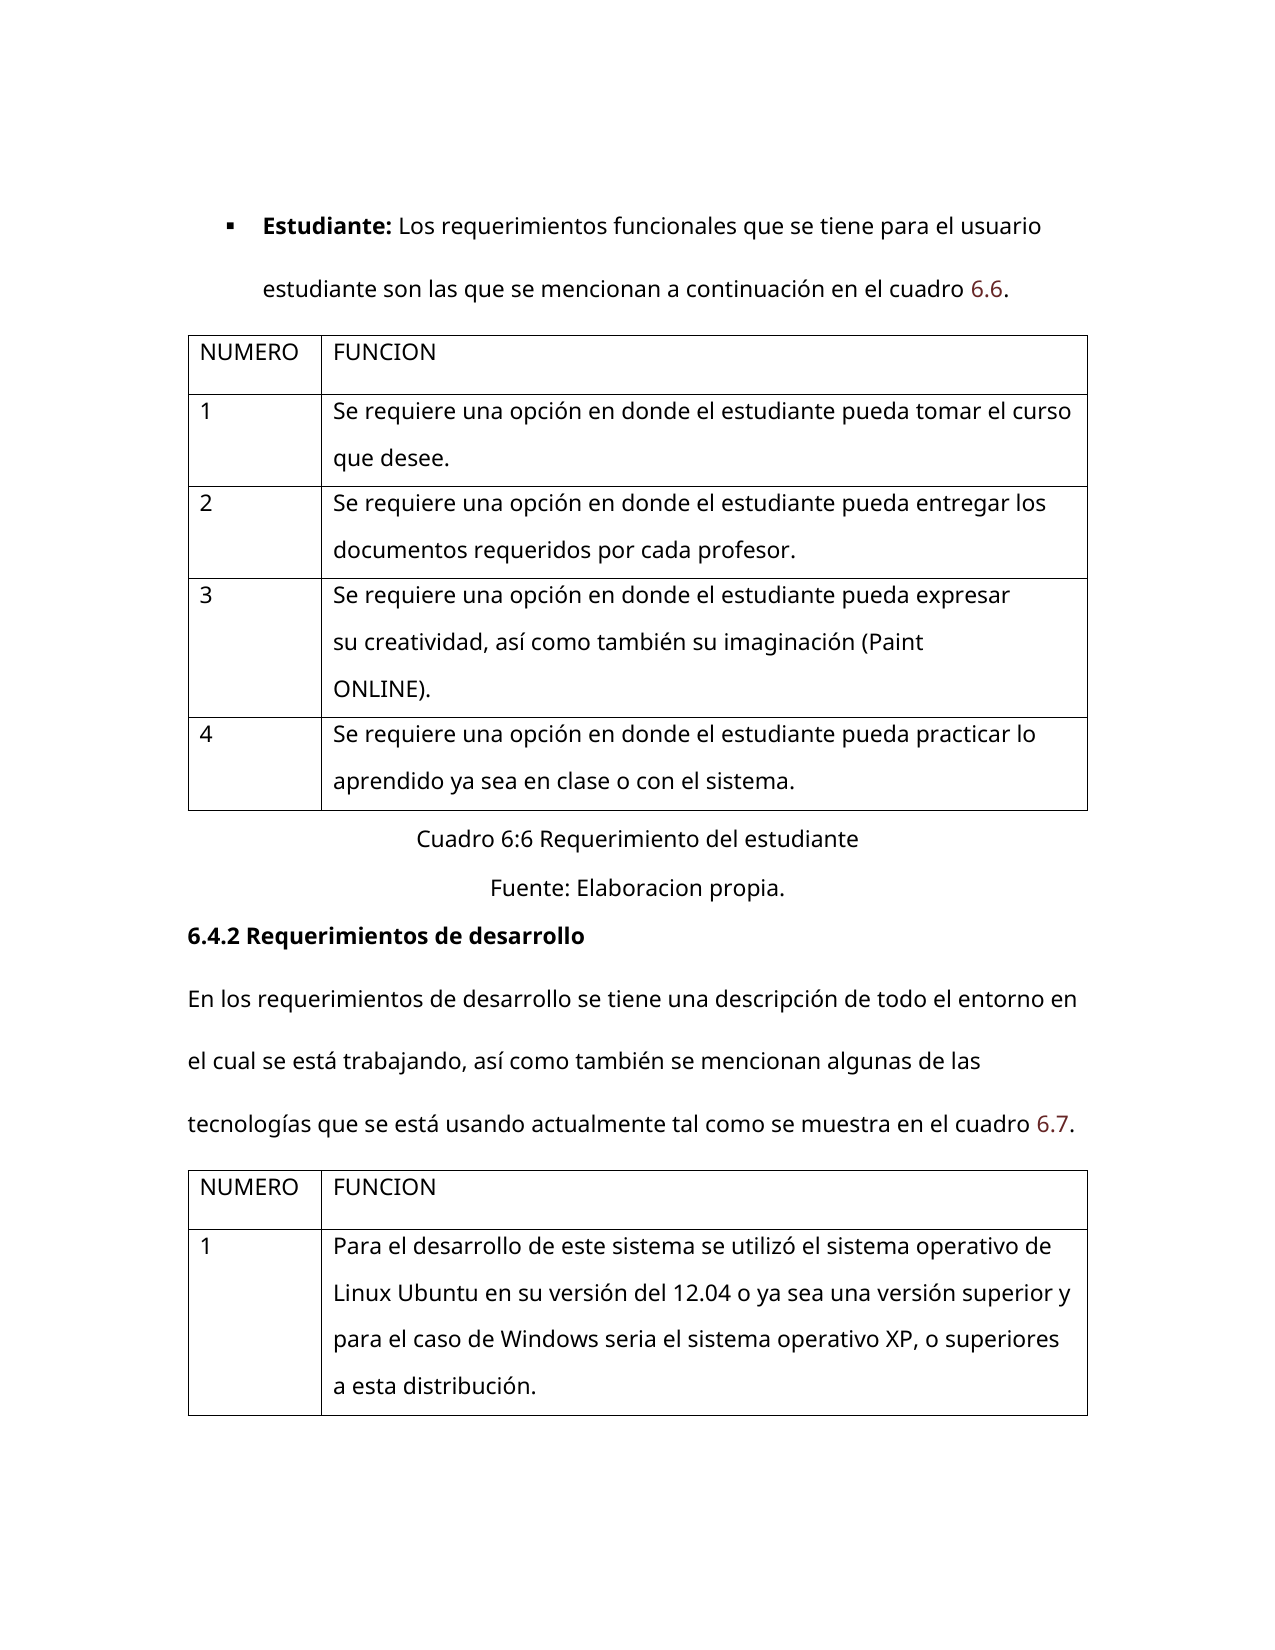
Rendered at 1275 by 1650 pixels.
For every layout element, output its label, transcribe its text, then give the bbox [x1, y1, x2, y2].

table_header NUMERO [189, 1171, 321, 1228]
table_cell Se requiere una opción en donde el estudiante pueda expresar su creatividad, así como también su imaginación (Paint ONLINE). [322, 579, 1087, 717]
table_cell 3 [189, 579, 321, 717]
table_cell Se requiere una opción en donde el estudiante pueda tomar el curso que desee. [322, 395, 1087, 486]
table_cell 1 [189, 395, 321, 486]
table_cell 2 [189, 487, 321, 578]
table_cell 4 [189, 718, 321, 809]
table_cell Se requiere una opción en donde el estudiante pueda entregar los documentos requeridos por cada profesor. [322, 487, 1087, 578]
text Cuadro 6:6 Requerimiento del estudiante [187, 823, 1087, 854]
list Estudiante: Los requerimientos funcionales que se tiene para el usuario estudiante son las que se mencionan a continuación en el cuadro 6.6. [225, 210, 1087, 304]
table_cell Para el desarrollo de este sistema se utilizó el sistema operativo de Linux Ubuntu en su versión del 12.04 o ya sea una versión superior y para el caso de Windows seria el sistema operativo XP, o superiores a esta distribución. [322, 1230, 1087, 1414]
text En los requerimientos de desarrollo se tiene una descripción de todo el entorno en el cual se está trabajando, así como también se mencionan algunas de las tecnologías que se está usando actualmente tal como se muestra en el cuadro 6.7. [187, 982, 1087, 1139]
subtitle 6.4.2 Requerimientos de desarrollo [187, 920, 1087, 951]
table_cell 1 [189, 1230, 321, 1414]
text Fuente: Elaboracion propia. [187, 872, 1087, 903]
table_header FUNCION [322, 336, 1087, 393]
table_header NUMERO [189, 336, 321, 393]
table_header FUNCION [322, 1171, 1087, 1228]
table_cell Se requiere una opción en donde el estudiante pueda practicar lo aprendido ya sea en clase o con el sistema. [322, 718, 1087, 809]
